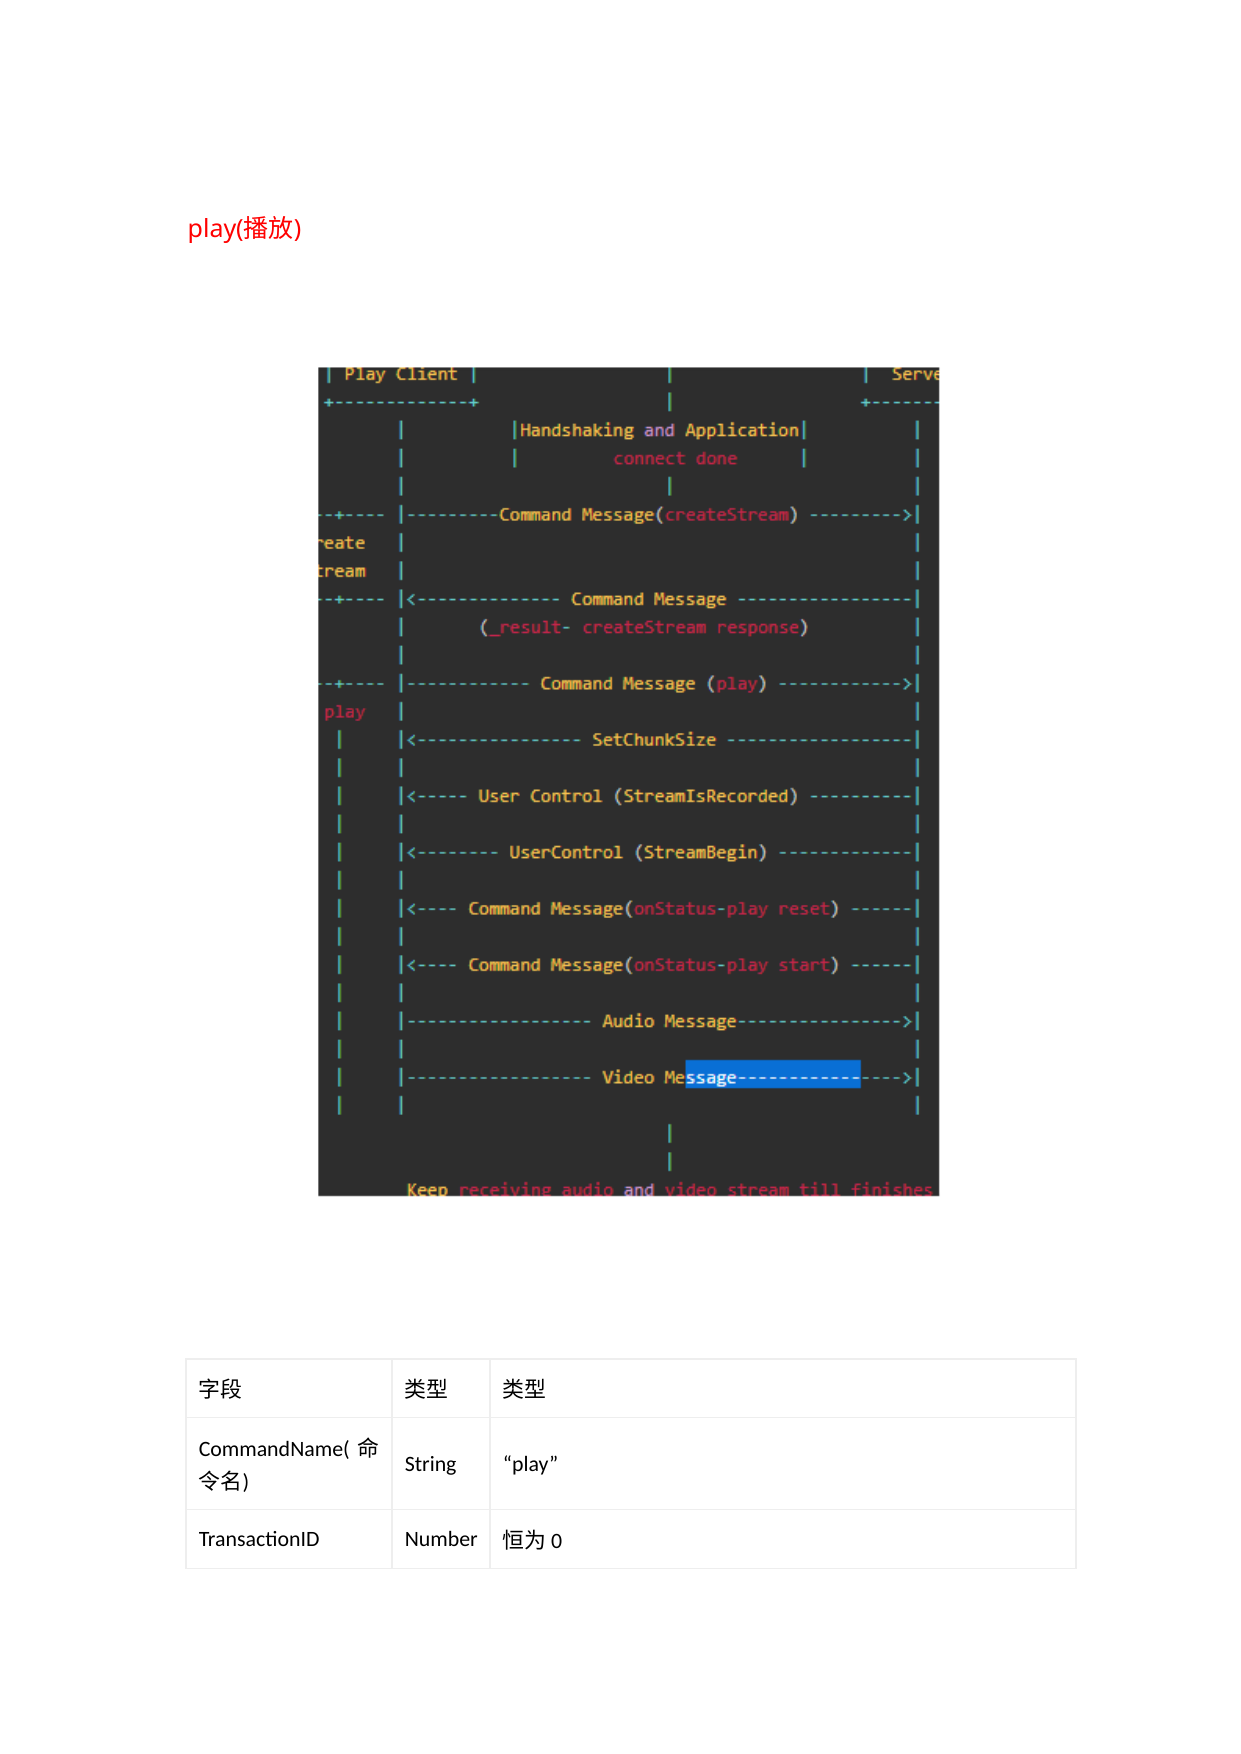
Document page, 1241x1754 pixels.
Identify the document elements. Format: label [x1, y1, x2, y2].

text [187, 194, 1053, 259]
picture [318, 363, 940, 1201]
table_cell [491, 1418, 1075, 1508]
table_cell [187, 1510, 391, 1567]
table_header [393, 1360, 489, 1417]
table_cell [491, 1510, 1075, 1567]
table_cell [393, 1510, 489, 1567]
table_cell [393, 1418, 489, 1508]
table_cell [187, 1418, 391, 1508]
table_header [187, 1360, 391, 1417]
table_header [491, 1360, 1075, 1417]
